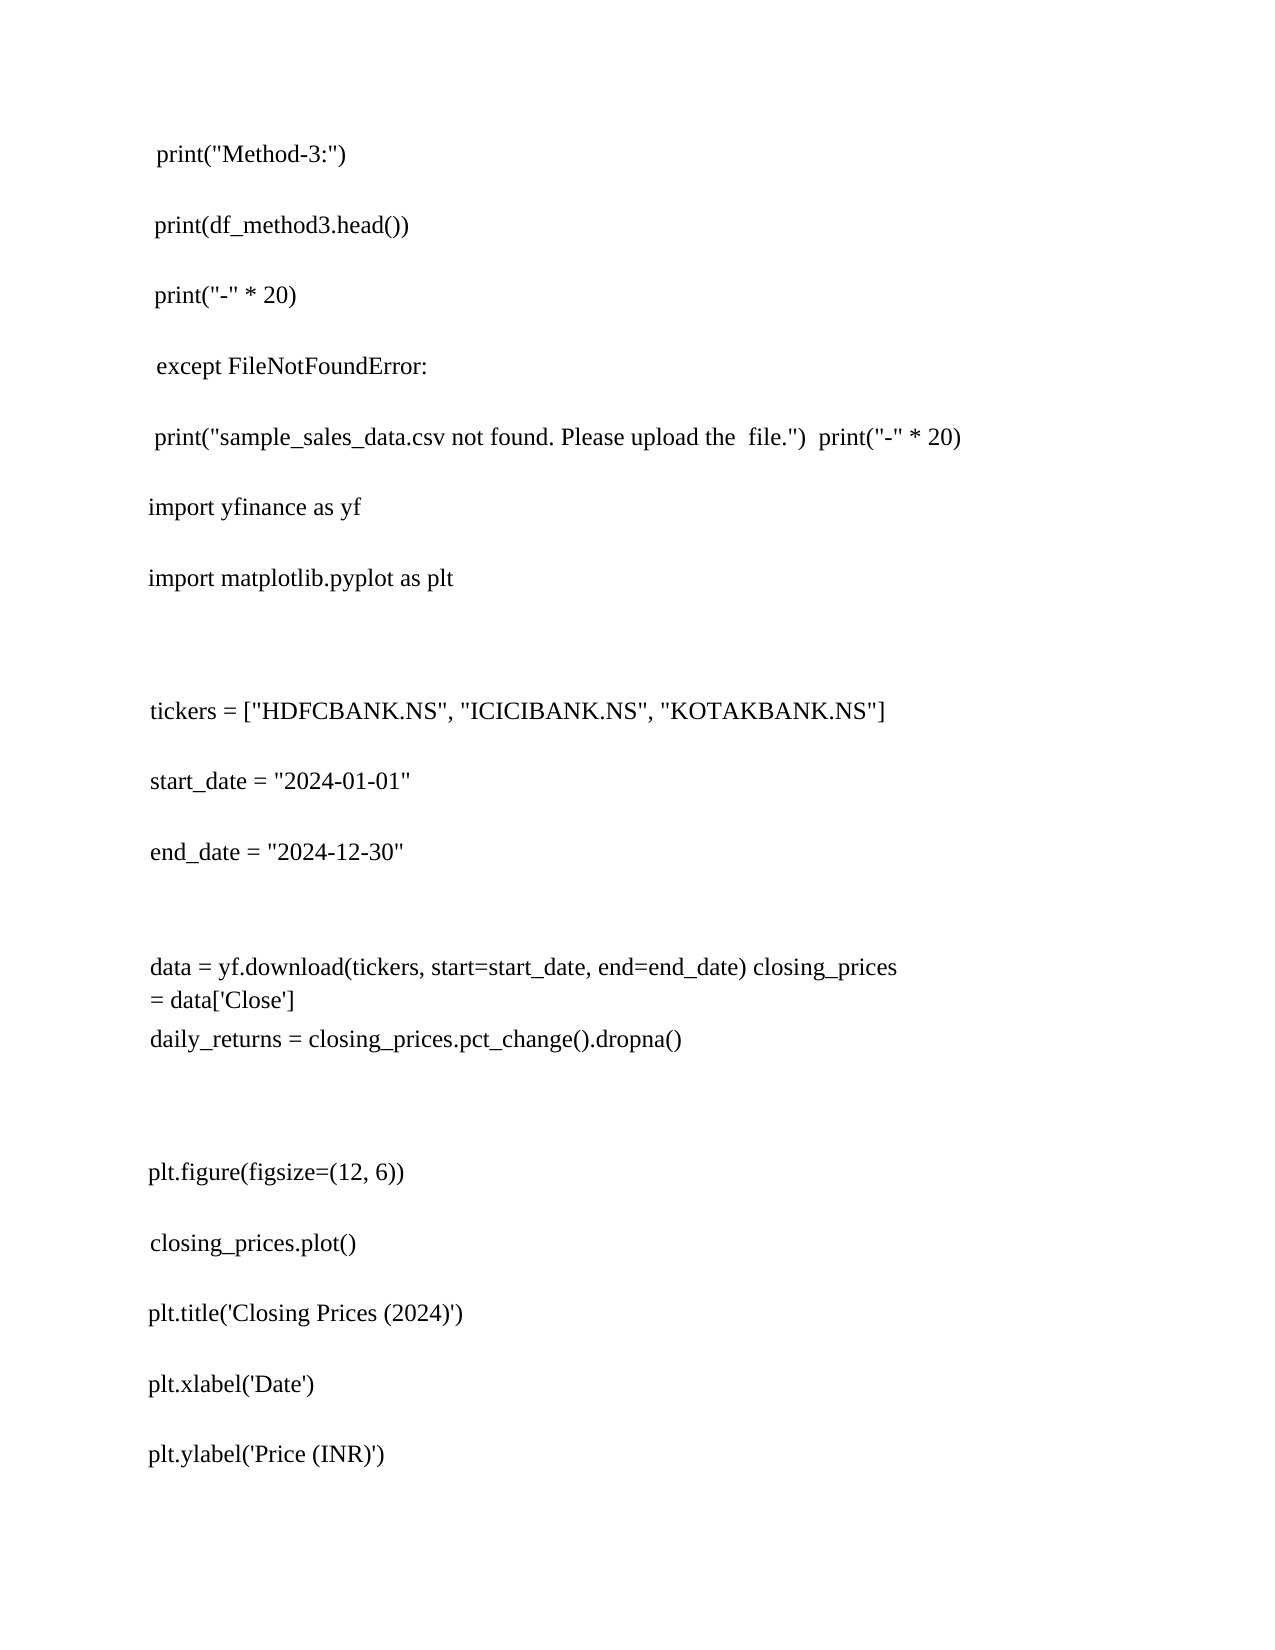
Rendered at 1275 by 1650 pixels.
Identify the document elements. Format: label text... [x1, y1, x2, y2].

text print("sample_sales_data.csv not found. Please upload the file.") print("-" * 20) [148, 422, 1019, 450]
text plt.figure(figsize=(12, 6)) [148, 1157, 1162, 1186]
text daily_returns = closing_prices.pct_change().dropna() [150, 1024, 1162, 1053]
text tickers = ["HDFCBANK.NS", "ICICIBANK.NS", "KOTAKBANK.NS"] [150, 696, 1162, 724]
text plt.ylabel('Price (INR)') [148, 1439, 1162, 1468]
text closing_prices.plot() [150, 1228, 1162, 1257]
text data = yf.download(tickers, start=start_date, end=end_date) closing_prices = data['Close'] [150, 952, 912, 1014]
text plt.xlabel('Date') [148, 1369, 1162, 1398]
text print("-" * 20) [148, 281, 1162, 309]
text import yfinance as yf [148, 492, 1019, 521]
text import matplotlib.pyplot as plt [148, 563, 1019, 591]
text print(df_method3.head()) [148, 210, 1162, 239]
text plt.title('Closing Prices (2024)') [148, 1298, 1162, 1327]
text except FileNotFoundError: [150, 351, 1162, 380]
text end_date = "2024-12-30" [150, 837, 1162, 866]
text print("Method-3:") [150, 139, 1162, 168]
text start_date = "2024-01-01" [150, 766, 1162, 795]
